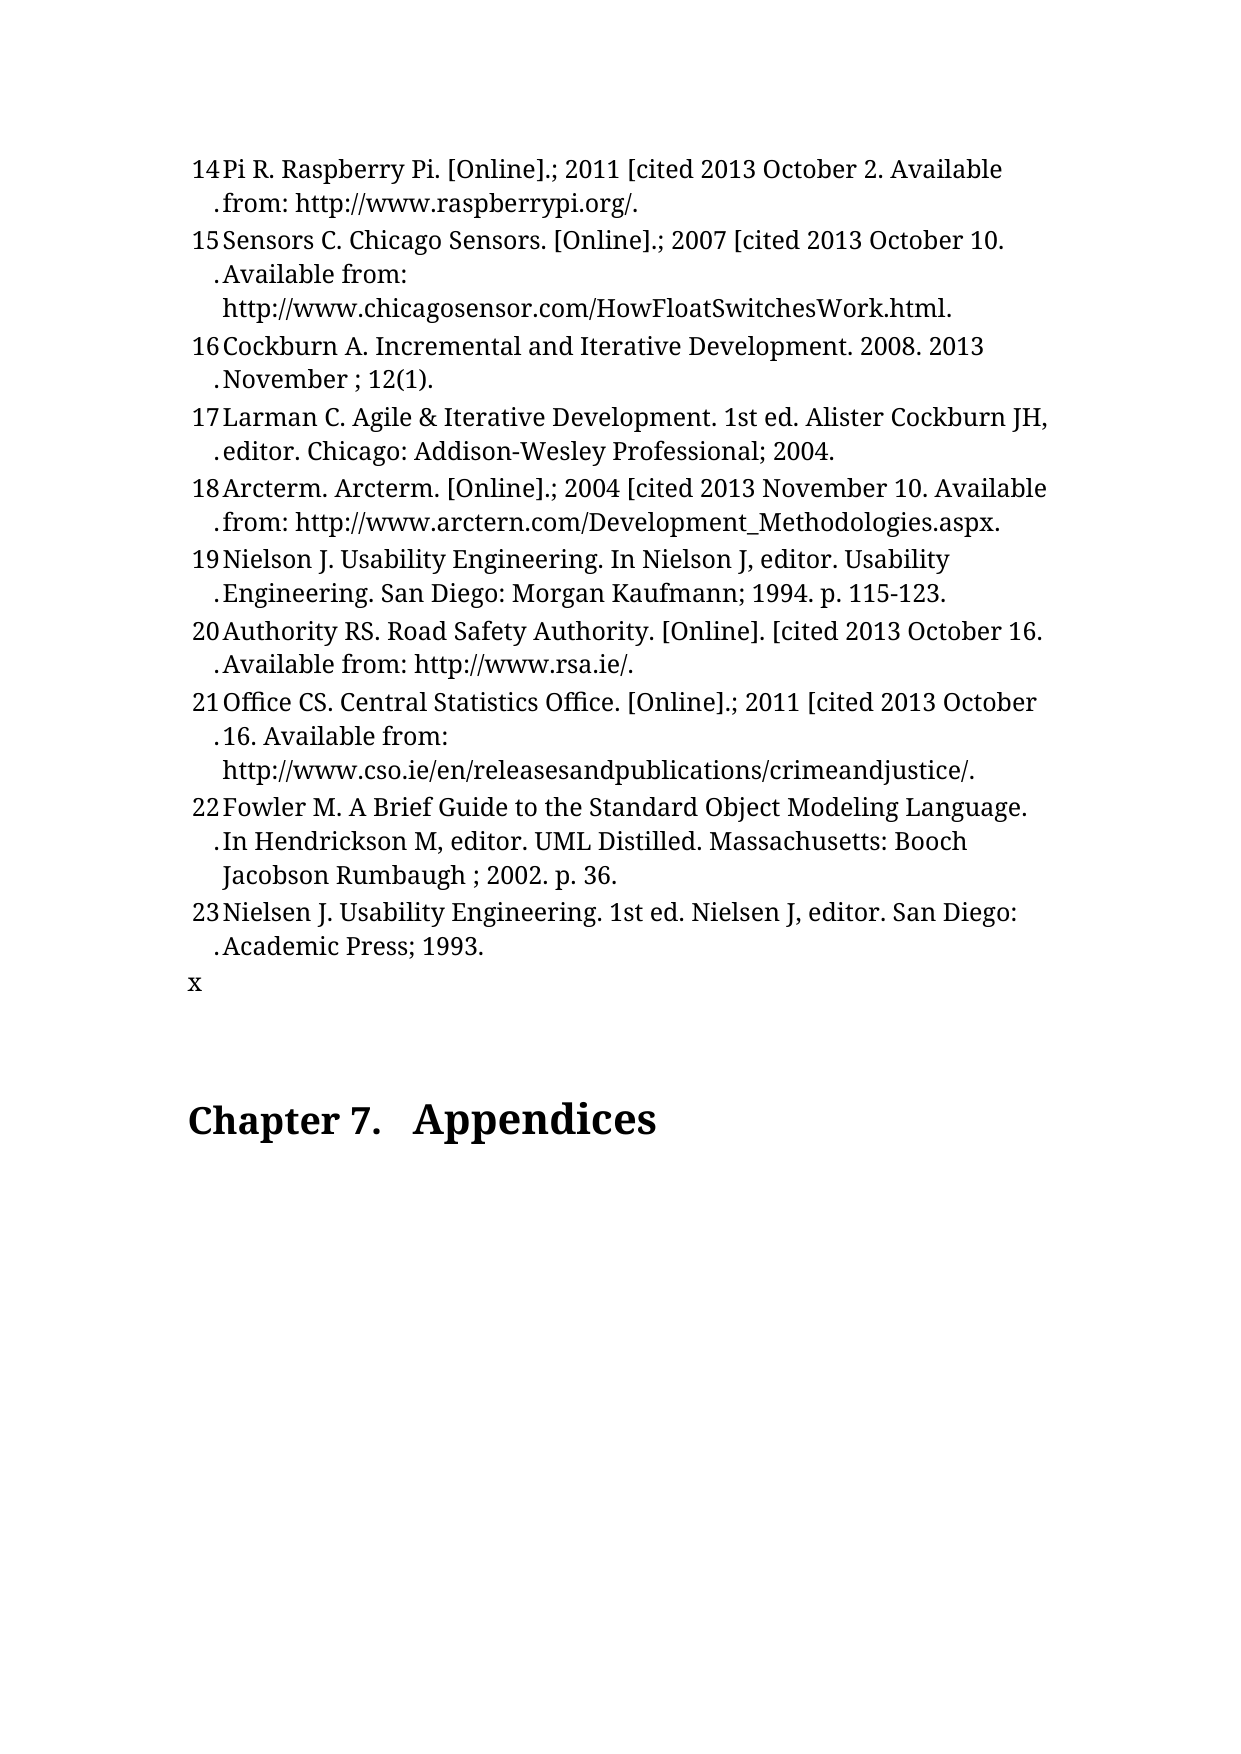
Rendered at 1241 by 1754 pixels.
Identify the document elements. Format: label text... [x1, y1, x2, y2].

subtitle Appendices [187, 1089, 1053, 1146]
